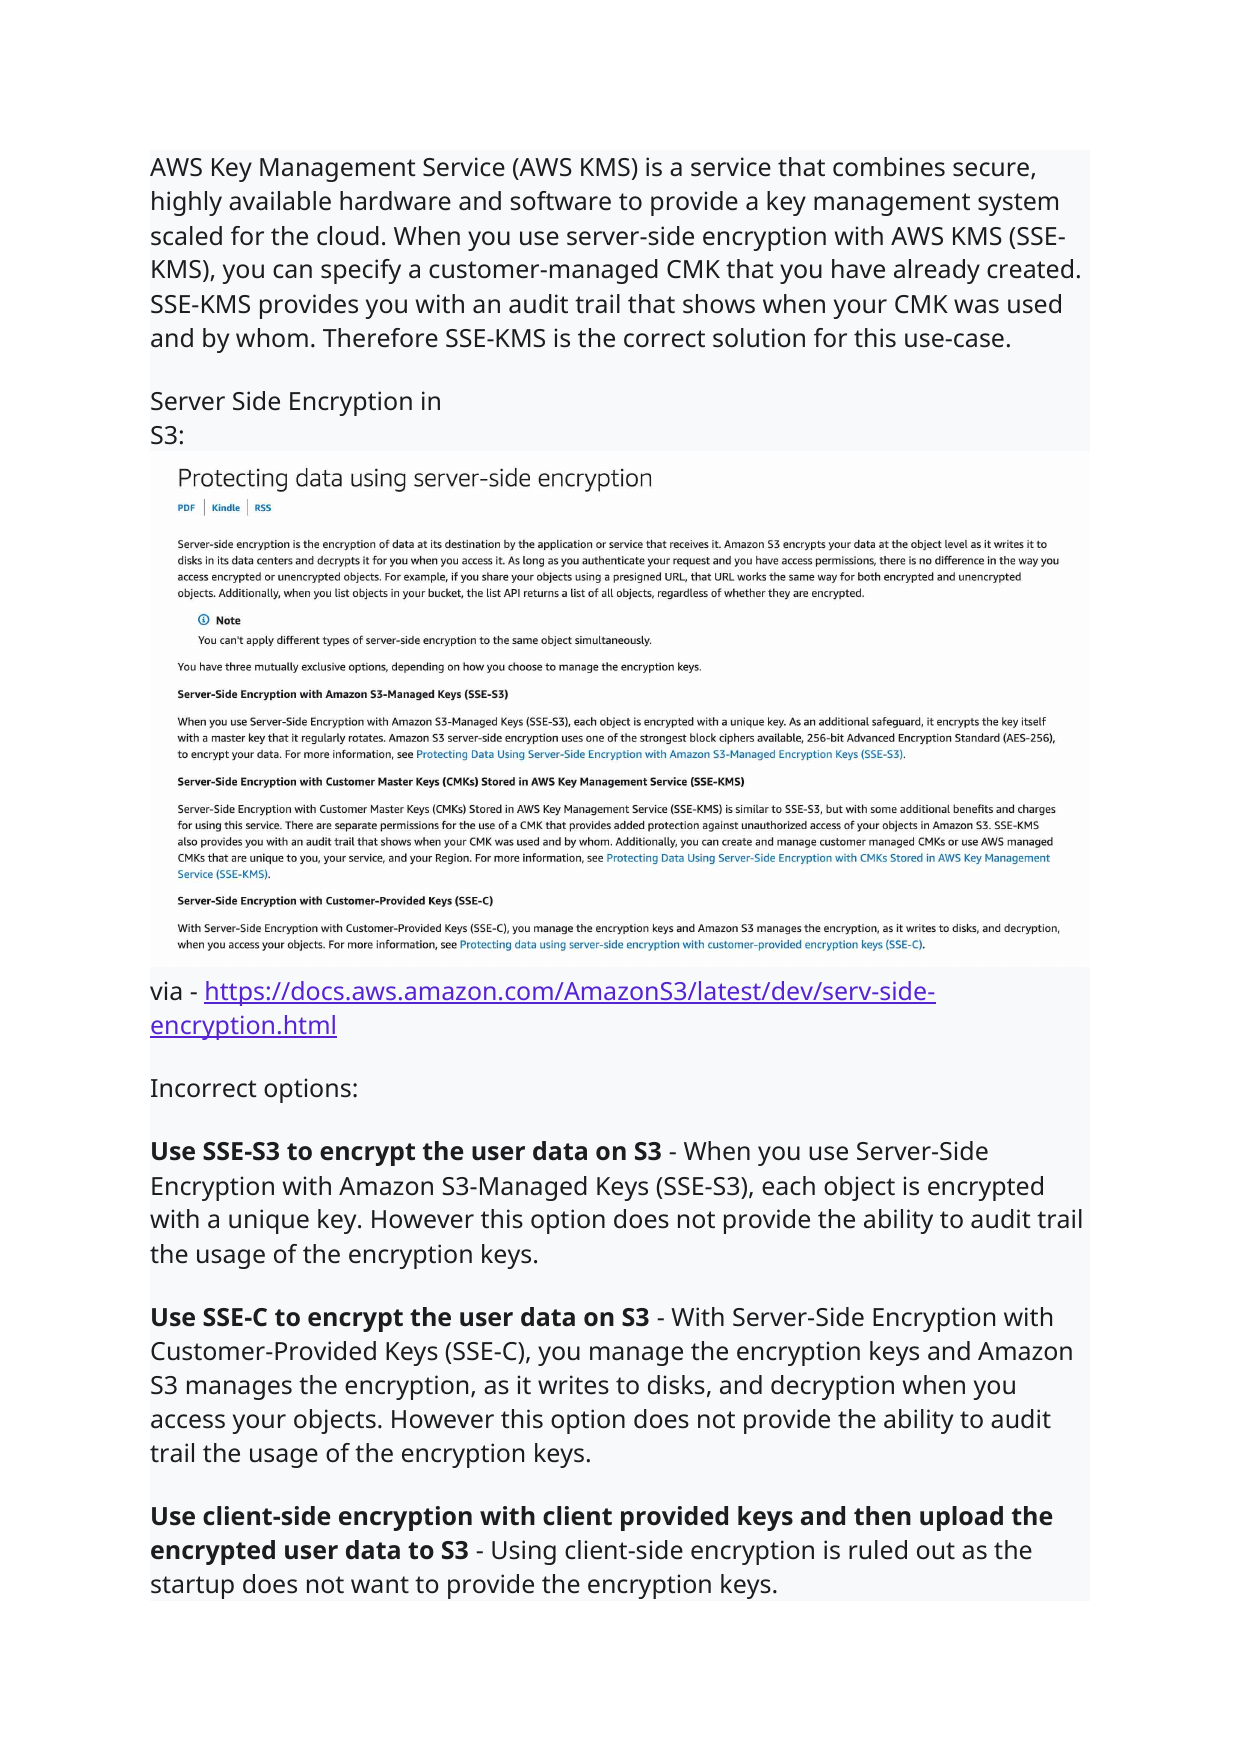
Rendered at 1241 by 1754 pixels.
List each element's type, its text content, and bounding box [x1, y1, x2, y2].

picture [150, 451, 1091, 967]
text Use client-side encryption with client provided keys and then upload the encrypted user data to S3 - Using client-side encryption is ruled out as the startup does not want to provide the encryption keys. [150, 1499, 1090, 1601]
text AWS Key Management Service (AWS KMS) is a service that combines secure, highly available hardware and software to provide a key management system scaled for the cloud. When you use server-side encryption with AWS KMS (SSE-KMS), you can specify a customer-managed CMK that you have already created. SSE-KMS provides you with an audit trail that shows when your CMK was used and by whom. Therefore SSE-KMS is the correct solution for this use-case. [150, 150, 1090, 354]
text Incorrect options: [150, 1071, 1090, 1105]
text Use SSE-C to encrypt the user data on S3 - With Server-Side Encryption with Customer-Provided Keys (SSE-C), you manage the encryption keys and Amazon S3 manages the encryption, as it writes to disks, and decryption when you access your objects. However this option does not provide the ability to audit trail the usage of the encryption keys. [150, 1299, 1090, 1470]
text Server Side Encryption in S3: via - https://docs.aws.amazon.com/AmazonS3/latest/dev/serv-side-encryption.html [150, 383, 1090, 451]
text Use SSE-S3 to encrypt the user data on S3 - When you use Server-Side Encryption with Amazon S3-Managed Keys (SSE-S3), each object is encrypted with a unique key. However this option does not provide the ability to audit trail the usage of the encryption keys. [150, 1134, 1090, 1270]
text Server Side Encryption in S3: via - https://docs.aws.amazon.com/AmazonS3/latest/dev/serv-side-encryption.html [150, 967, 1090, 1042]
